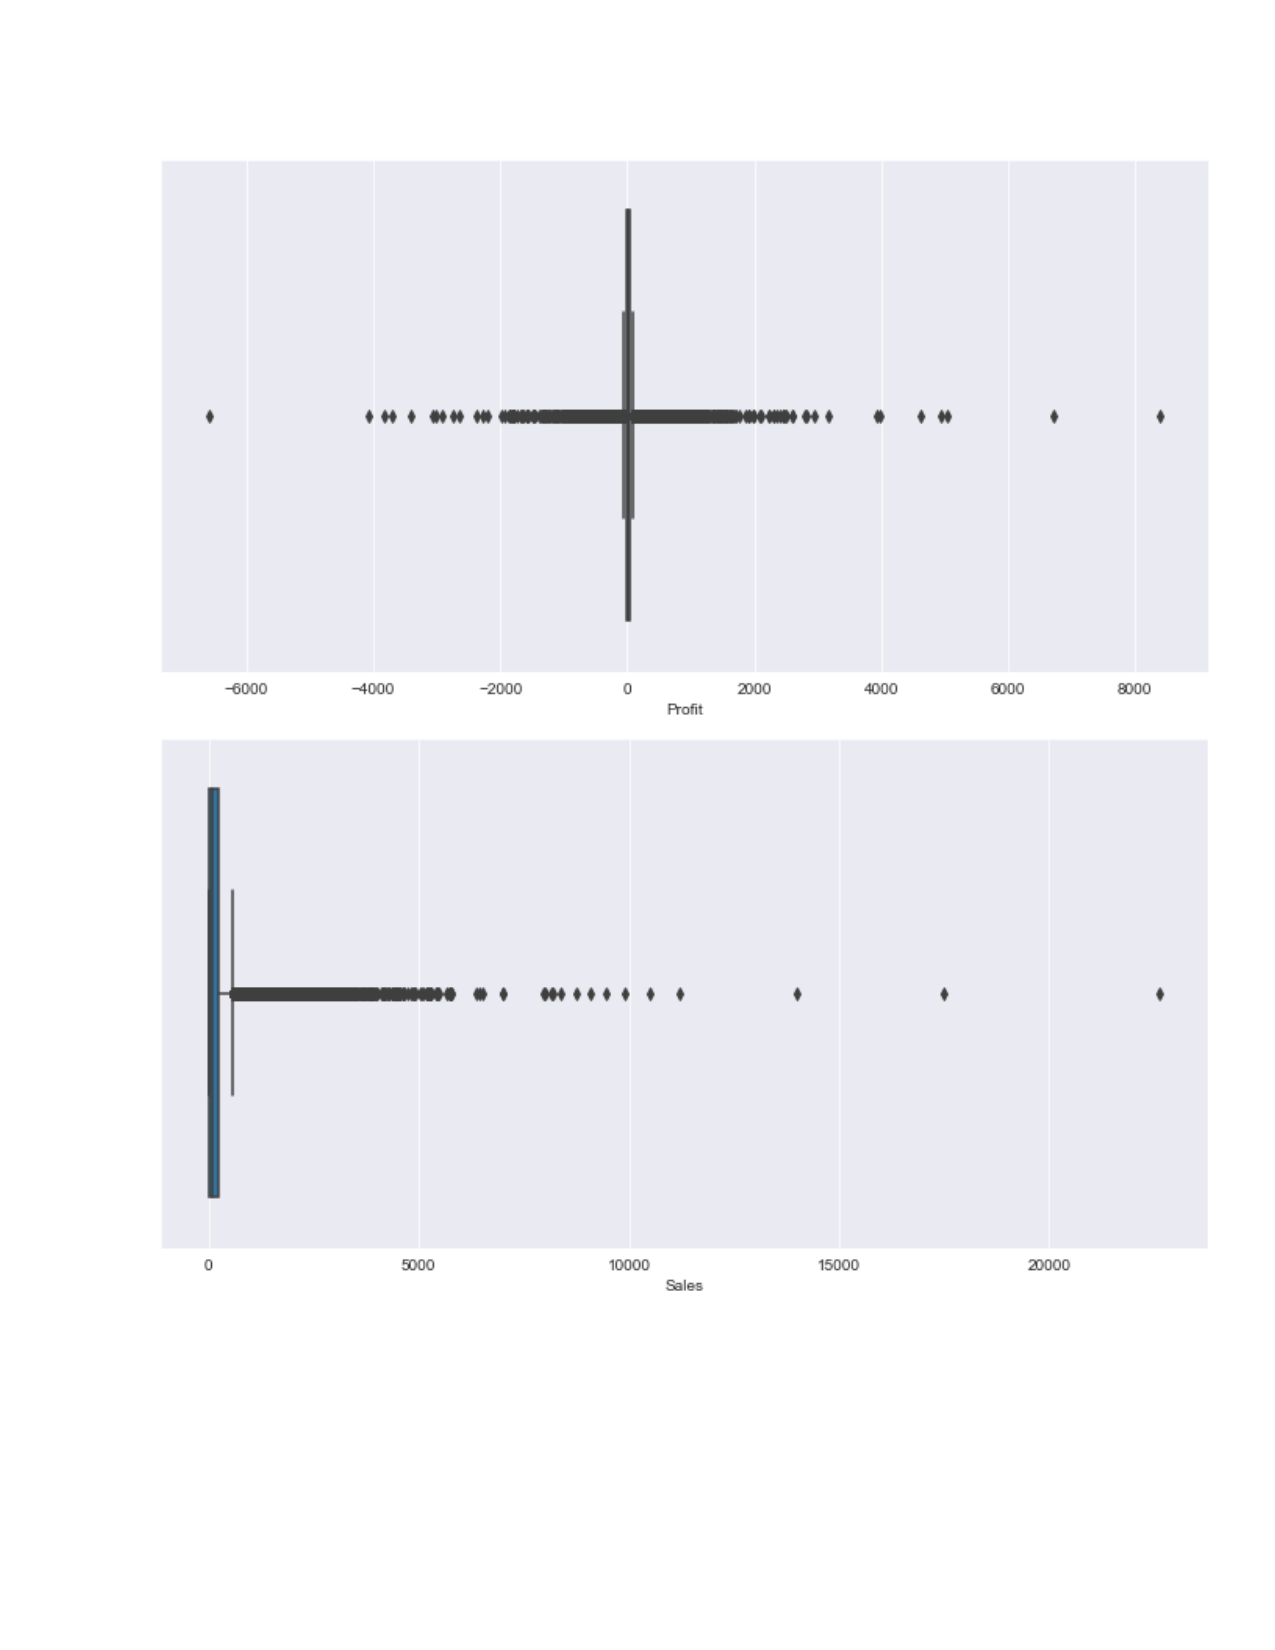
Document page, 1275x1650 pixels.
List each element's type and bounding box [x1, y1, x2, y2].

picture [150, 150, 1219, 1305]
